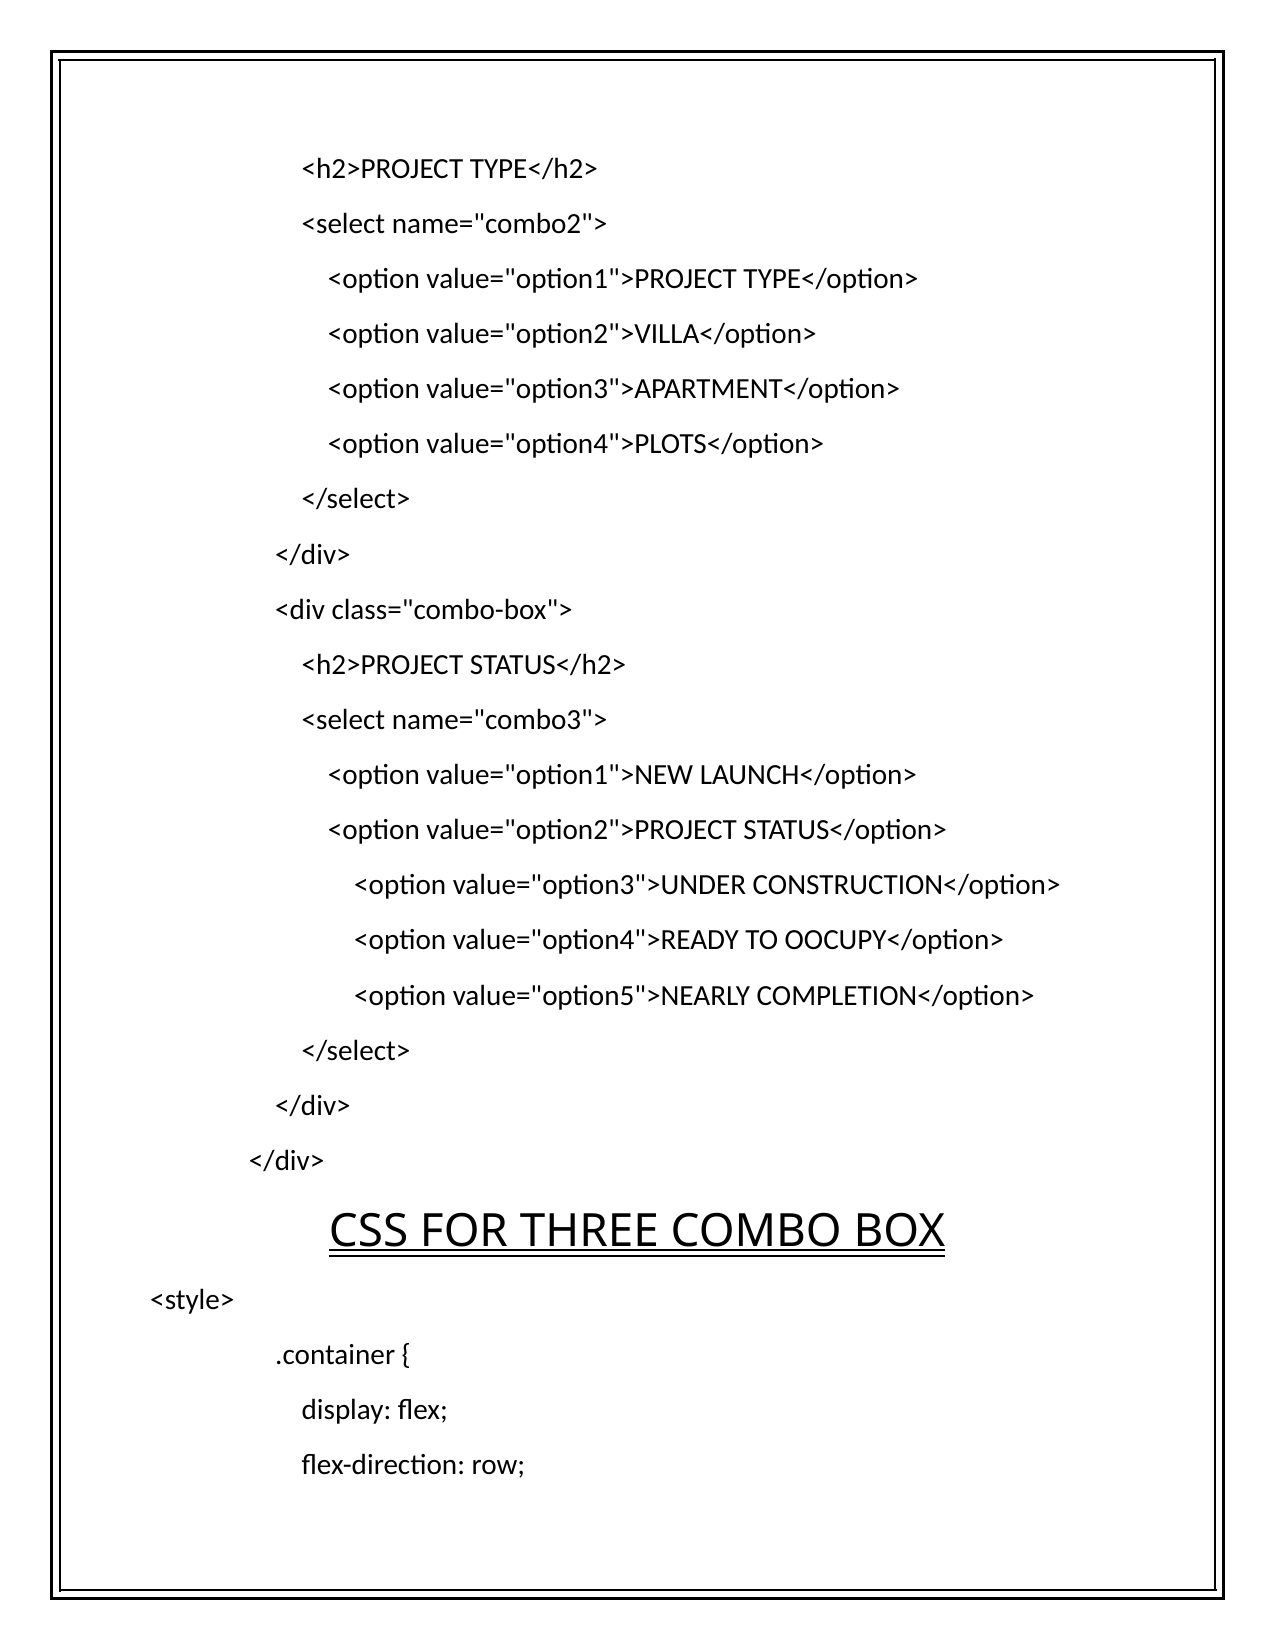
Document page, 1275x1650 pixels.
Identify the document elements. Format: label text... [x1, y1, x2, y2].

text <option value="option4">PLOTS</option> [150, 426, 1125, 461]
text <option value="option2">PROJECT STATUS</option> [150, 811, 1125, 847]
text <option value="option4">READY TO OOCUPY</option> [150, 921, 1125, 957]
text CSS FOR THREE COMBO BOX [150, 1197, 1125, 1259]
text display: flex; [150, 1391, 1125, 1427]
text <style> [150, 1281, 1125, 1317]
text <h2>PROJECT STATUS</h2> [150, 646, 1125, 682]
text <option value="option3">APARTMENT</option> [150, 370, 1125, 406]
text <select name="combo3"> [150, 701, 1125, 737]
text <div class="combo-box"> [150, 591, 1125, 626]
text <option value="option5">NEARLY COMPLETION</option> [150, 977, 1125, 1012]
text </select> [150, 481, 1125, 516]
text <h2>PROJECT TYPE</h2> [150, 150, 1125, 186]
text </div> [150, 1142, 1125, 1177]
text <option value="option1">PROJECT TYPE</option> [150, 260, 1125, 296]
text <option value="option1">NEW LAUNCH</option> [150, 756, 1125, 792]
text .container { [150, 1336, 1125, 1372]
text </select> [150, 1032, 1125, 1067]
text flex-direction: row; [150, 1446, 1125, 1482]
text <select name="combo2"> [150, 205, 1125, 241]
text </div> [150, 1087, 1125, 1122]
text <option value="option3">UNDER CONSTRUCTION</option> [150, 866, 1125, 902]
text <option value="option2">VILLA</option> [150, 315, 1125, 351]
text </div> [150, 536, 1125, 571]
